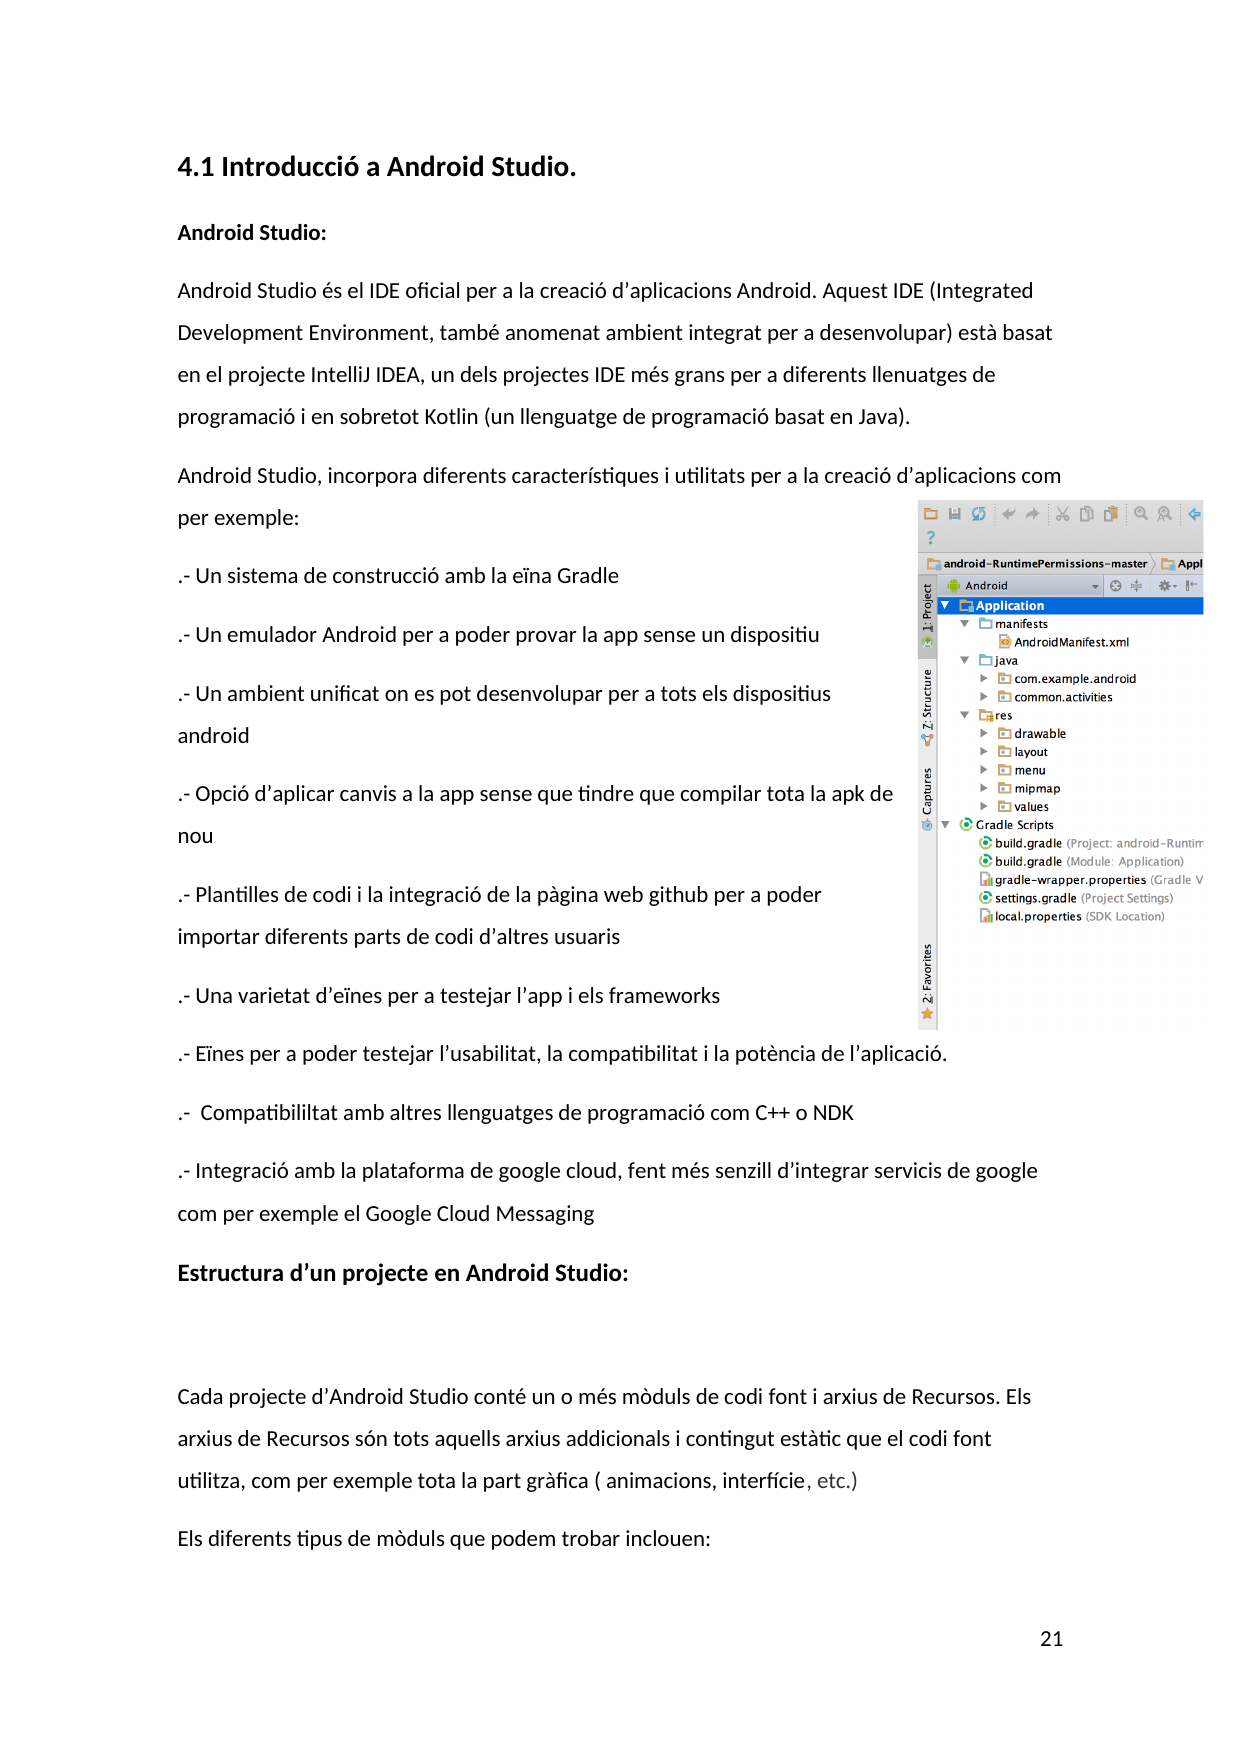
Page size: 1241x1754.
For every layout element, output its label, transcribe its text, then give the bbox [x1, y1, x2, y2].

text .- Opció d’aplicar canvis a la app sense que tindre que compilar tota la apk de nou [177, 779, 917, 849]
text Android Studio és el IDE oficial per a la creació d’aplicacions Android. Aquest IDE (Integrated Development Environment, també anomenat ambient integrat per a desenvolupar) està basat en el projecte IntelliJ IDEA, un dels projectes IDE més grans per a diferents llenuatges de programació i en sobretot Kotlin (un llenguatge de programació basat en Java). [177, 276, 1063, 430]
text .- Un ambient unificat on es pot desenvolupar per a tots els dispositius android [177, 679, 917, 749]
text .- Eïnes per a poder testejar l’usabilitat, la compatibilitat i la potència de l’aplicació. [177, 1039, 1063, 1067]
picture [917, 500, 1204, 1030]
text .- Plantilles de codi i la integració de la pàgina web github per a poder importar diferents parts de codi d’altres usuaris [177, 880, 917, 950]
text Estructura d’un projecte en Android Studio: [177, 1257, 1063, 1288]
text Android Studio: [177, 218, 1063, 246]
text Els diferents tipus de mòduls que podem trobar inclouen: [177, 1524, 1063, 1552]
text .- Una varietat d’eïnes per a testejar l’app i els frameworks [177, 981, 917, 1009]
text Android Studio, incorpora diferents característiques i utilitats per a la creació d’aplicacions com per exemple: [177, 461, 1063, 531]
text Cada projecte d’Android Studio conté un o més mòduls de codi font i arxius de Recursos. Els arxius de Recursos són tots aquells arxius addicionals i contingut estàtic que el codi font utilitza, com per exemple tota la part gràfica ( animacions, interfície, etc.) [177, 1382, 1063, 1494]
text .- Compatibililtat amb altres llenguatges de programació com C++ o NDK [177, 1098, 1063, 1126]
text .- Integració amb la plataforma de google cloud, fent més senzill d’integrar servicis de google com per exemple el Google Cloud Messaging [177, 1157, 1063, 1227]
text .- Un sistema de construcció amb la eïna Gradle [177, 562, 917, 589]
text .- Un emulador Android per a poder provar la app sense un dispositiu [177, 620, 917, 648]
text 4.1 Introducció a Android Studio. [177, 148, 1063, 183]
